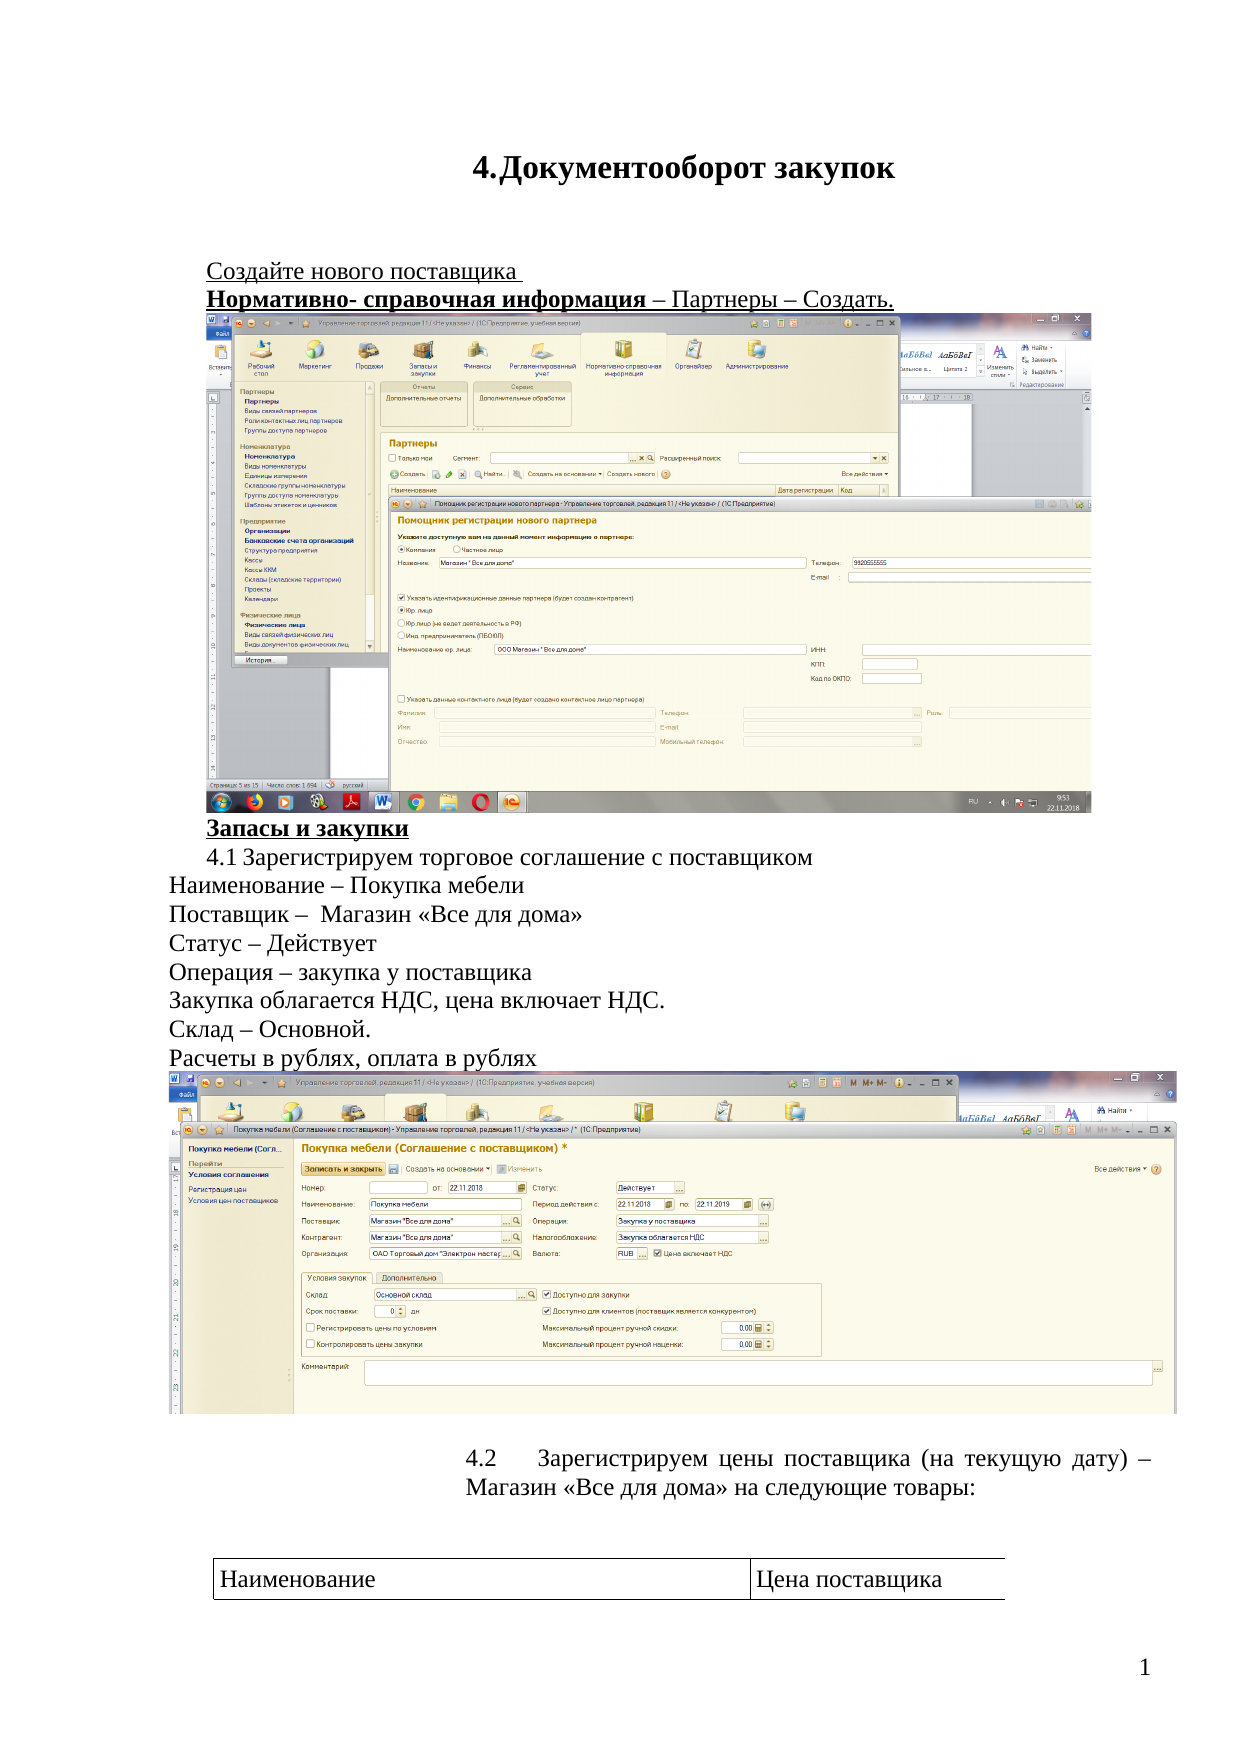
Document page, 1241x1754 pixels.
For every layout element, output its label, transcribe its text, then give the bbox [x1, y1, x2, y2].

picture [206, 313, 1092, 813]
picture [168, 1071, 1177, 1414]
text Поставщик – Магазин «Все для дома» [169, 899, 1152, 928]
text Нормативно- справочная информация – Партнеры – Создать. [206, 284, 1152, 313]
table_header Наименование [214, 1559, 750, 1598]
text Создайте нового поставщика [206, 256, 1152, 284]
text Склад – Основной. [169, 1014, 1152, 1043]
text Статус – Действует [169, 928, 1152, 957]
text 4.1 Зарегистрируем торговое соглашение с поставщиком [206, 842, 1152, 870]
text Операция – закупка у поставщика [169, 957, 1152, 985]
text Расчеты в рублях, оплата в рублях [169, 1043, 1152, 1071]
text Закупка облагается НДС, цена включает НДС. [169, 985, 1152, 1014]
list 4. Документооборот закупок [216, 147, 1152, 185]
list 4.2 Зарегистрируем цены поставщика (на текущую дату) – Магазин «Все для дома» на следующие товары: [465, 1443, 1152, 1500]
text Наименование – Покупка мебели [169, 870, 1152, 899]
text Запасы и закупки [206, 813, 1152, 842]
table_header Цена поставщика [751, 1559, 1004, 1598]
